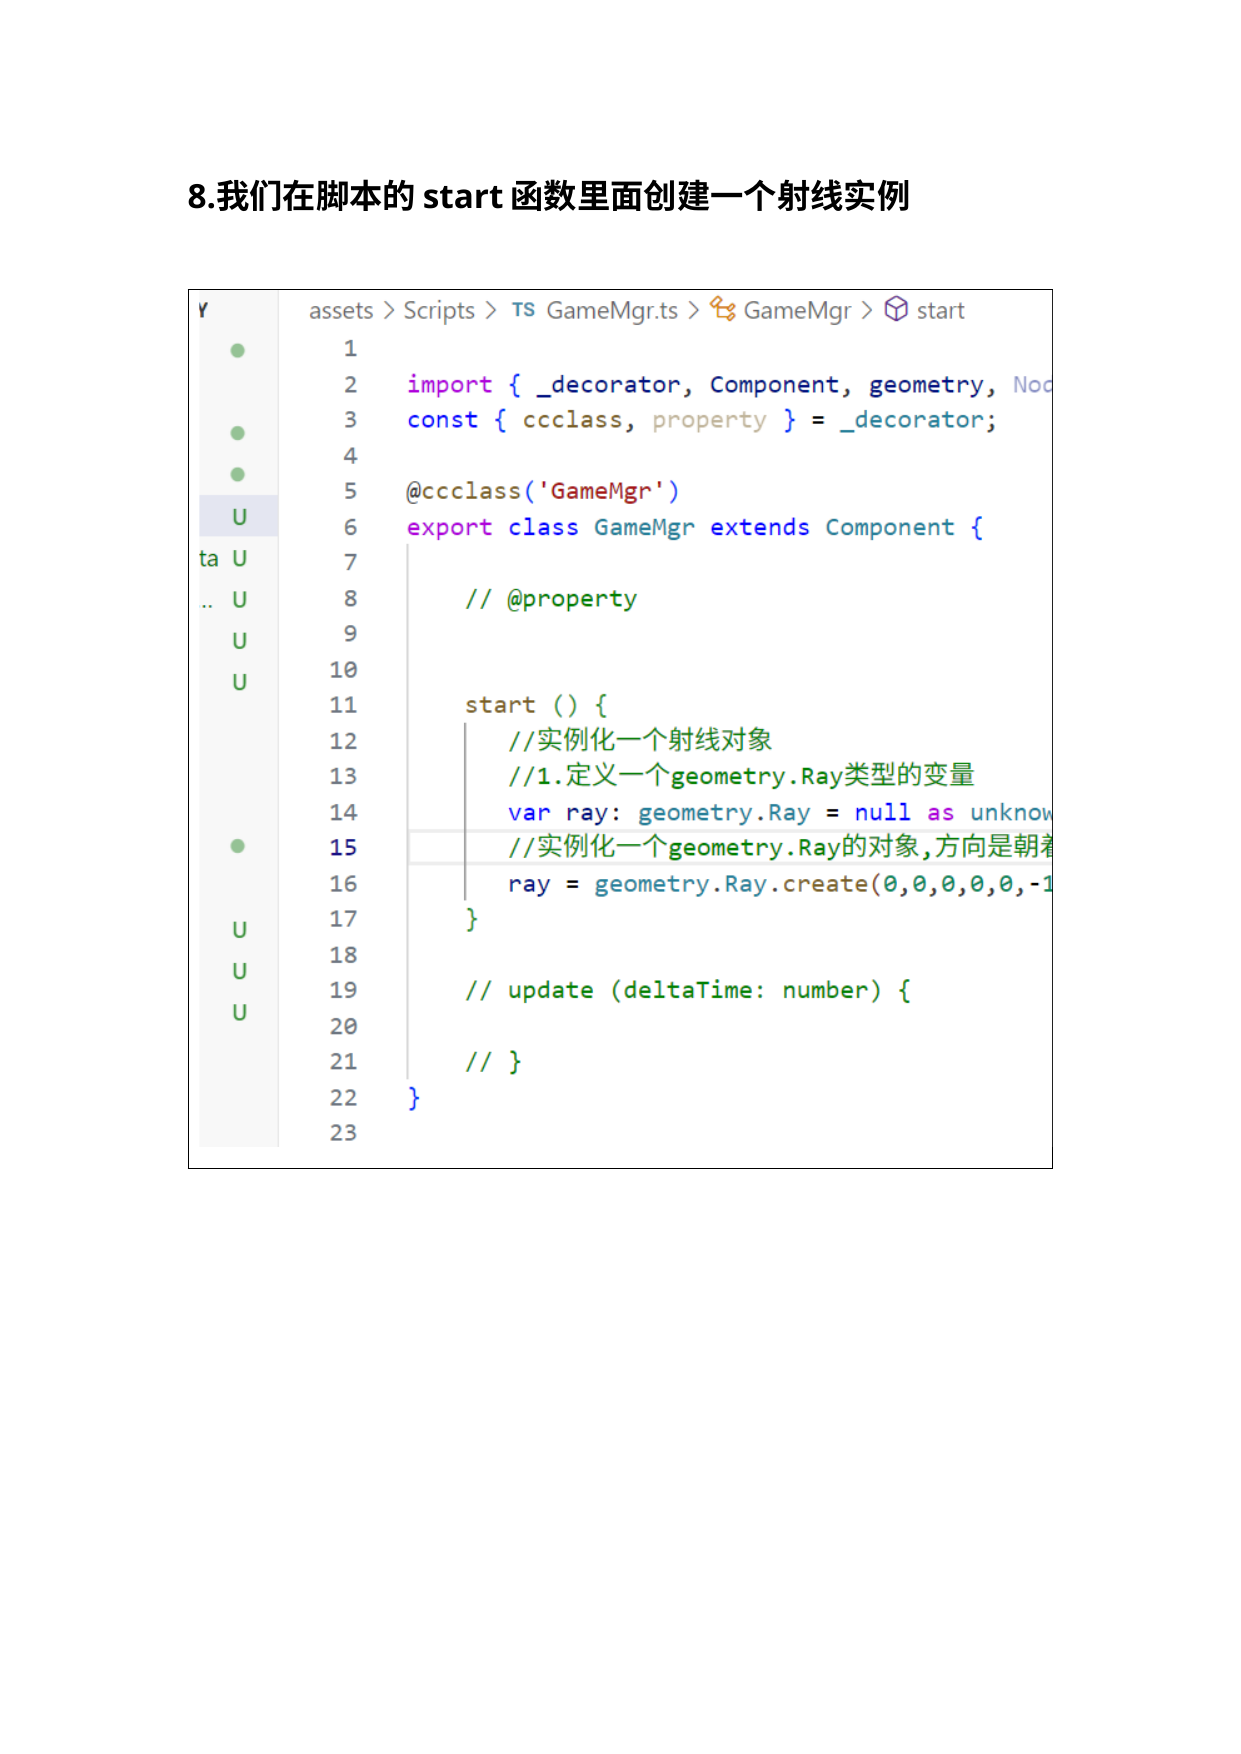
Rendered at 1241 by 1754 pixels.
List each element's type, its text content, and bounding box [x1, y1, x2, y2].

table_header [189, 290, 1052, 1168]
picture [199, 290, 1053, 1147]
subtitle 8.我们在脚本的start函数里面创建一个射线实例 [187, 162, 1053, 227]
